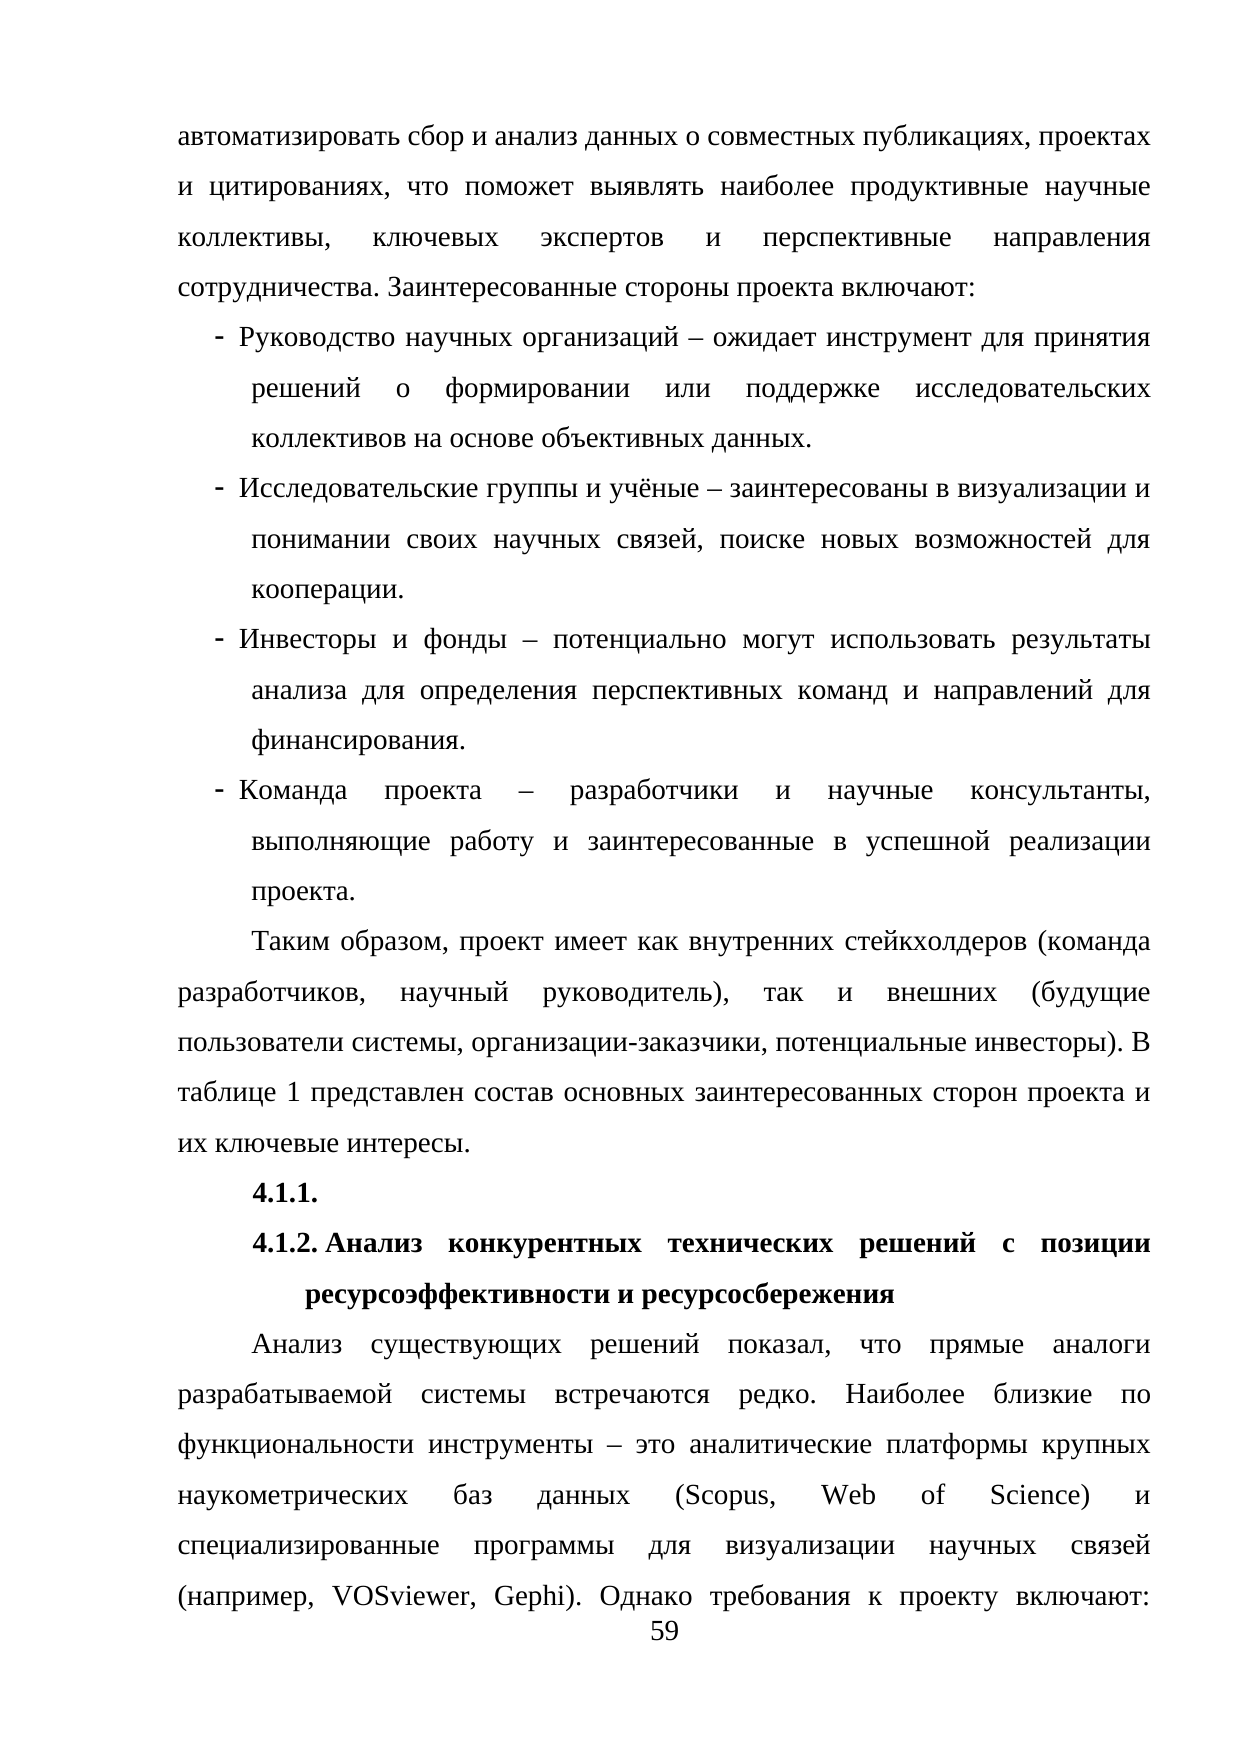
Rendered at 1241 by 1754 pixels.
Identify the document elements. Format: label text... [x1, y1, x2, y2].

list Команда проекта – разработчики и научные консультанты, выполняющие работу и заинтересованные в успешной реализации проекта. [214, 772, 1152, 907]
subtitle Анализ конкурентных технических решений с позиции ресурсоэффективности и ресурсосбережения [252, 1225, 1152, 1309]
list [177, 118, 1152, 303]
list Руководство научных организаций – ожидает инструмент для принятия решений о формировании или поддержке исследовательских коллективов на основе объективных данных. [214, 319, 1152, 454]
list Исследовательские группы и учёные – заинтересованы в визуализации и понимании своих научных связей, поиске новых возможностей для кооперации. [214, 470, 1152, 605]
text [177, 1326, 1152, 1611]
list Инвесторы и фонды – потенциально могут использовать результаты анализа для определения перспективных команд и направлений для финансирования. [214, 621, 1152, 756]
list Таким образом, проект имеет как внутренних стейкхолдеров (команда разработчиков, научный руководитель), так и внешних (будущие пользователи системы, организации-заказчики, потенциальные инвесторы). В таблице 1 представлен состав основных заинтересованных сторон проекта и их ключевые интересы. [177, 923, 1152, 1158]
